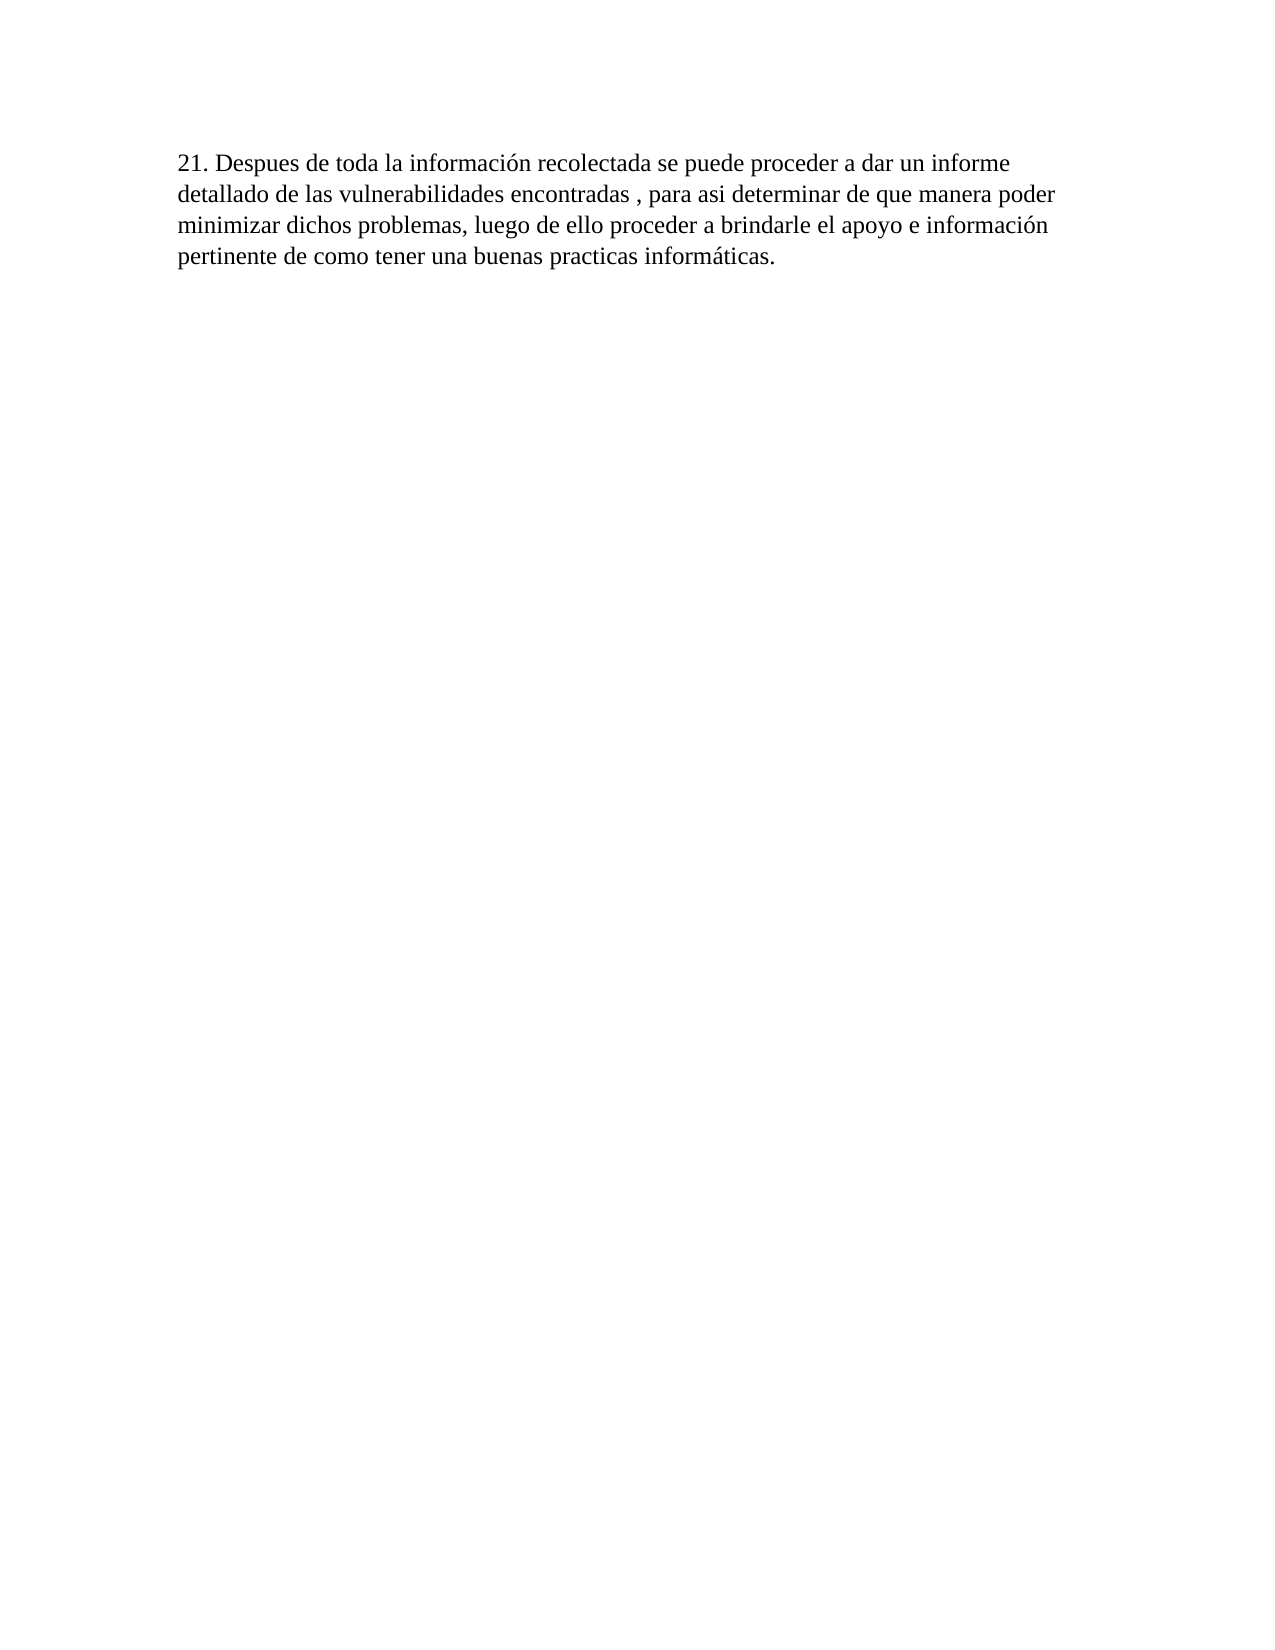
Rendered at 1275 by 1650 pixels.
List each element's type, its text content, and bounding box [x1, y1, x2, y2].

text 21. Despues de toda la información recolectada se puede proceder a dar un informe detallado de las vulnerabilidades encontradas , para asi determinar de que manera poder minimizar dichos problemas, luego de ello proceder a brindarle el apoyo e información pertinente de como tener una buenas practicas informáticas. [177, 148, 1098, 269]
